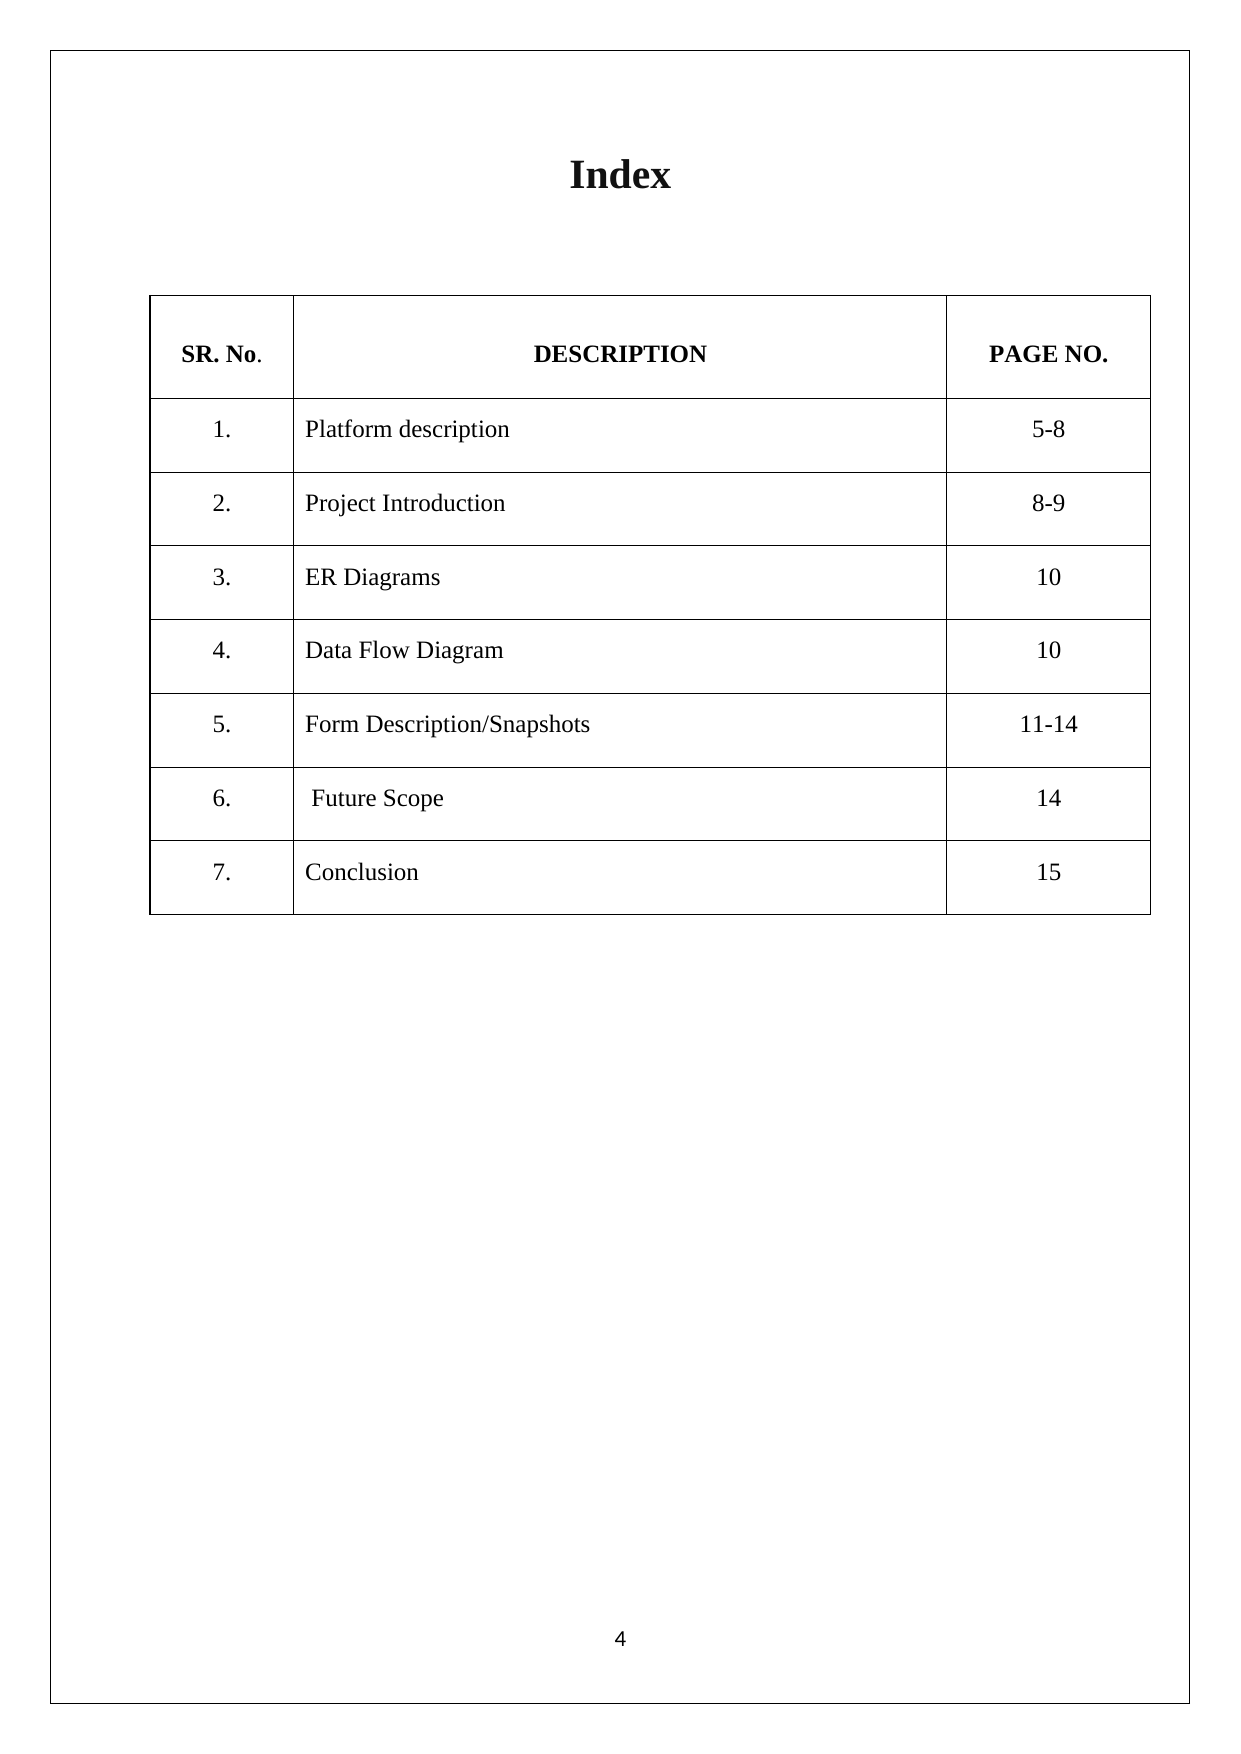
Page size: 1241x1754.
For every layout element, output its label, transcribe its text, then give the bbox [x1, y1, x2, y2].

table_cell 15 [947, 841, 1150, 914]
table_cell 2. [151, 473, 293, 545]
table_cell 3. [151, 546, 293, 619]
table_cell 10 [947, 546, 1150, 619]
table_cell 14 [947, 768, 1150, 840]
table_cell Form Description/Snapshots [294, 694, 946, 767]
table_header SR. No. [151, 296, 293, 398]
table_cell Project Introduction [294, 473, 946, 545]
table_cell 5. [151, 694, 293, 767]
table_cell 11-14 [947, 694, 1150, 767]
table_cell 1. [151, 399, 293, 472]
table_cell 6. [151, 768, 293, 840]
table_cell 4. [151, 620, 293, 693]
table_cell 8-9 [947, 473, 1150, 545]
table_cell 10 [947, 620, 1150, 693]
text Index [150, 150, 1090, 198]
table_cell Future Scope [294, 768, 946, 840]
table_cell Data Flow Diagram [294, 620, 946, 693]
table_cell Conclusion [294, 841, 946, 914]
table_cell ER Diagrams [294, 546, 946, 619]
table_header PAGE NO. [947, 296, 1150, 398]
table_cell 7. [151, 841, 293, 914]
table_header DESCRIPTION [294, 296, 946, 398]
table_cell 5-8 [947, 399, 1150, 472]
table_cell Platform description [294, 399, 946, 472]
